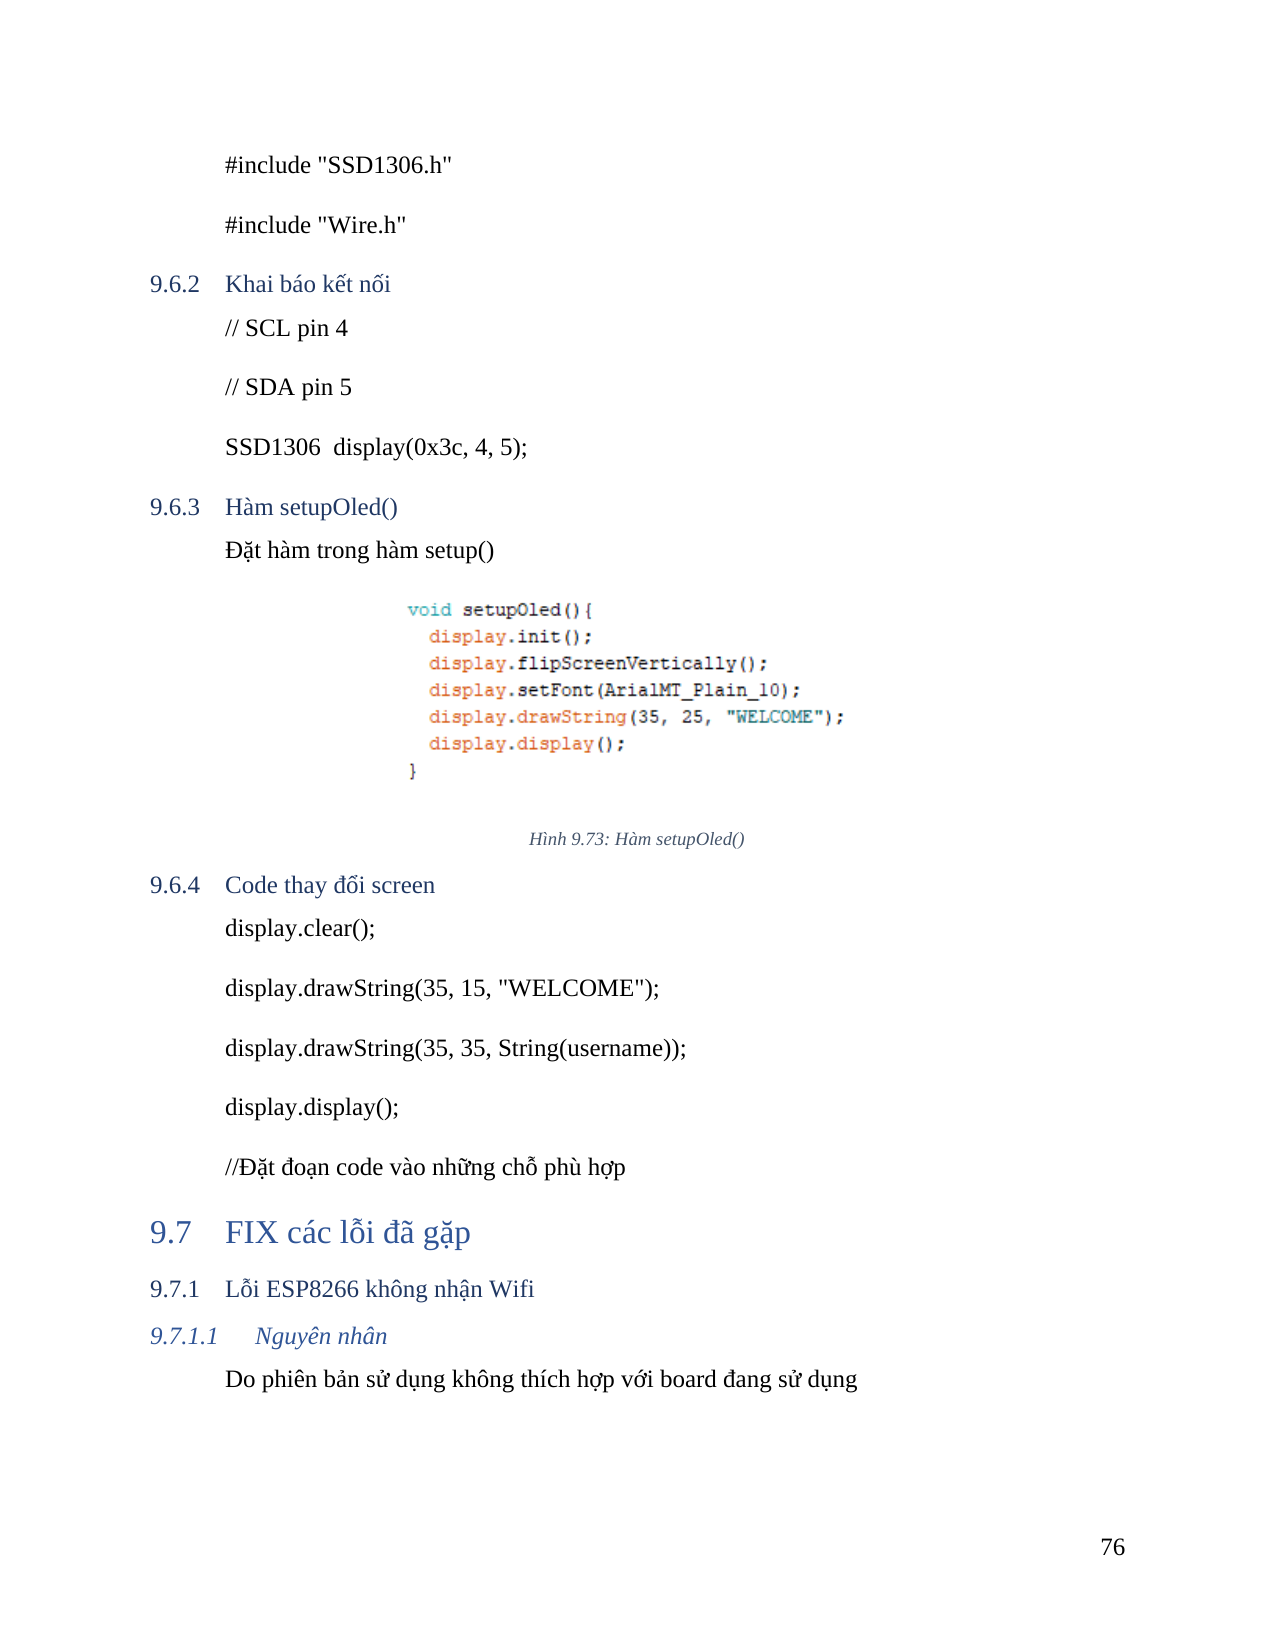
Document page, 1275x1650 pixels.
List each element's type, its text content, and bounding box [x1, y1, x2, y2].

picture [400, 595, 876, 797]
text SSD1306 display(0x3c, 4, 5); [150, 432, 1125, 461]
text display.drawString(35, 35, String(username)); [150, 1033, 1125, 1061]
list //Đặt đoạn code vào những chỗ phù hợp [225, 1152, 1125, 1181]
text #include "SSD1306.h" [150, 150, 1125, 179]
subtitle Hàm setupOled() [150, 492, 1125, 521]
text #include "Wire.h" [150, 210, 1125, 238]
subtitle Khai báo kết nối [150, 269, 1125, 298]
subtitle Code thay đổi screen [150, 870, 1125, 899]
text display.drawString(35, 15, "WELCOME"); [150, 973, 1125, 1002]
text // SCL pin 4 [150, 313, 1125, 341]
subtitle FIX các lỗi đã gặp [150, 1212, 1125, 1250]
text Do phiên bản sử dụng không thích hợp với board đang sử dụng [150, 1364, 1125, 1393]
subtitle Lỗi ESP8266 không nhận Wifi [150, 1274, 1125, 1302]
text // SDA pin 5 [150, 372, 1125, 401]
text display.clear(); [150, 913, 1125, 942]
text Đặt hàm trong hàm setup() [150, 535, 1125, 564]
subtitle Nguyên nhân [150, 1321, 1125, 1350]
text display.display(); [150, 1092, 1125, 1121]
